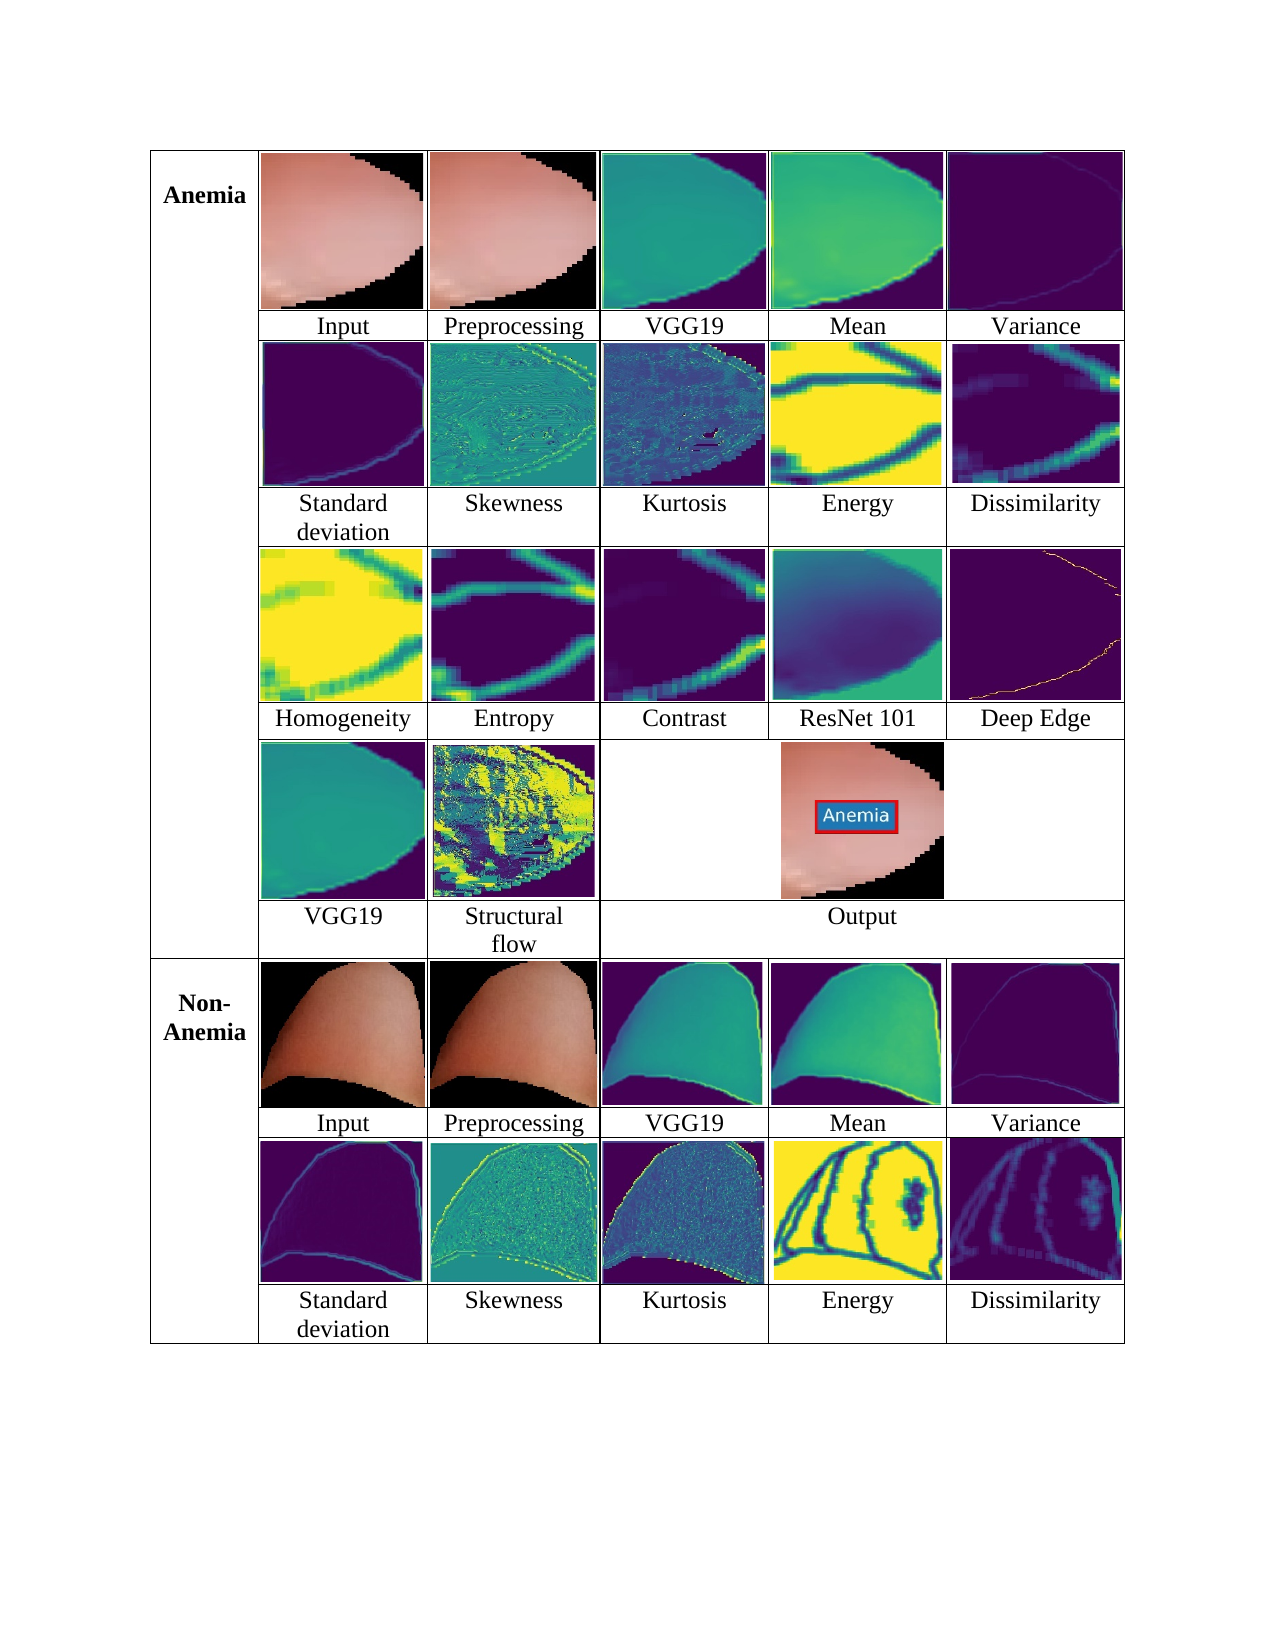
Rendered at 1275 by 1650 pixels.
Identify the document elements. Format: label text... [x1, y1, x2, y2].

table_cell Preprocessing [428, 311, 599, 340]
table_cell Kurtosis [601, 1285, 768, 1343]
table_cell [428, 1138, 599, 1284]
table_cell Input [259, 311, 427, 340]
table_cell [259, 151, 427, 310]
table_cell Skewness [428, 488, 599, 546]
picture [432, 745, 595, 897]
table_cell VGG19 [601, 1108, 768, 1137]
table_cell VGG19 [601, 311, 768, 340]
table_cell [947, 547, 1124, 702]
table_cell [947, 1138, 1124, 1284]
picture [261, 153, 424, 309]
picture [602, 343, 765, 486]
picture [602, 1141, 765, 1284]
table_cell [769, 341, 946, 487]
table_cell [601, 341, 768, 487]
table_cell [769, 547, 946, 702]
table_cell Entropy [428, 703, 599, 738]
table_cell Anemia [151, 151, 258, 958]
picture [602, 962, 763, 1105]
table_cell [601, 1138, 768, 1284]
picture [261, 962, 425, 1107]
table_cell [601, 547, 768, 702]
table_cell Output [601, 901, 1124, 958]
table_cell Standard deviation [259, 1285, 427, 1343]
picture [603, 549, 765, 701]
table_cell Dissimilarity [947, 1285, 1124, 1343]
table_cell Structural flow [428, 901, 599, 958]
table_cell Dissimilarity [947, 488, 1124, 546]
picture [771, 963, 942, 1105]
picture [430, 1143, 598, 1282]
table_cell Mean [769, 311, 946, 340]
picture [951, 963, 1120, 1104]
picture [781, 742, 944, 899]
table_cell Skewness [428, 1285, 599, 1343]
picture [430, 152, 597, 309]
picture [952, 344, 1120, 483]
picture [770, 342, 942, 485]
table_cell VGG19 [259, 901, 427, 958]
picture [771, 152, 944, 309]
picture [261, 742, 425, 899]
table_cell [769, 959, 946, 1107]
table_cell [259, 341, 427, 487]
table_cell Energy [769, 1285, 946, 1343]
table_cell Preprocessing [428, 1108, 599, 1137]
table_cell Non-Anemia [151, 959, 258, 1343]
table_cell [601, 740, 1124, 900]
table_cell [601, 959, 768, 1107]
table_cell [428, 740, 599, 900]
table_cell Standard deviation [259, 488, 427, 546]
picture [260, 1141, 423, 1282]
table_cell Energy [769, 488, 946, 546]
picture [947, 152, 1123, 310]
picture [950, 549, 1121, 700]
picture [430, 343, 597, 486]
picture [602, 153, 767, 309]
table_cell [947, 341, 1124, 487]
table_cell Kurtosis [601, 488, 768, 546]
table_cell Variance [947, 1108, 1124, 1137]
table_cell [769, 1138, 946, 1284]
table_cell ResNet 101 [769, 703, 946, 738]
table_cell Homogeneity [259, 703, 427, 738]
picture [260, 549, 423, 701]
picture [950, 1138, 1122, 1280]
picture [431, 549, 595, 701]
table_cell Mean [769, 1108, 946, 1137]
table_cell Contrast [601, 703, 768, 738]
table_cell [259, 547, 427, 702]
table_cell [259, 959, 427, 1107]
picture [262, 342, 424, 486]
table_cell Deep Edge [947, 703, 1124, 738]
picture [772, 549, 943, 700]
table_cell [947, 959, 1124, 1107]
table_cell Input [259, 1108, 427, 1137]
table_cell [428, 547, 599, 702]
table_cell Variance [947, 311, 1124, 340]
picture [430, 961, 598, 1107]
table_cell [259, 1138, 427, 1284]
picture [773, 1141, 943, 1280]
